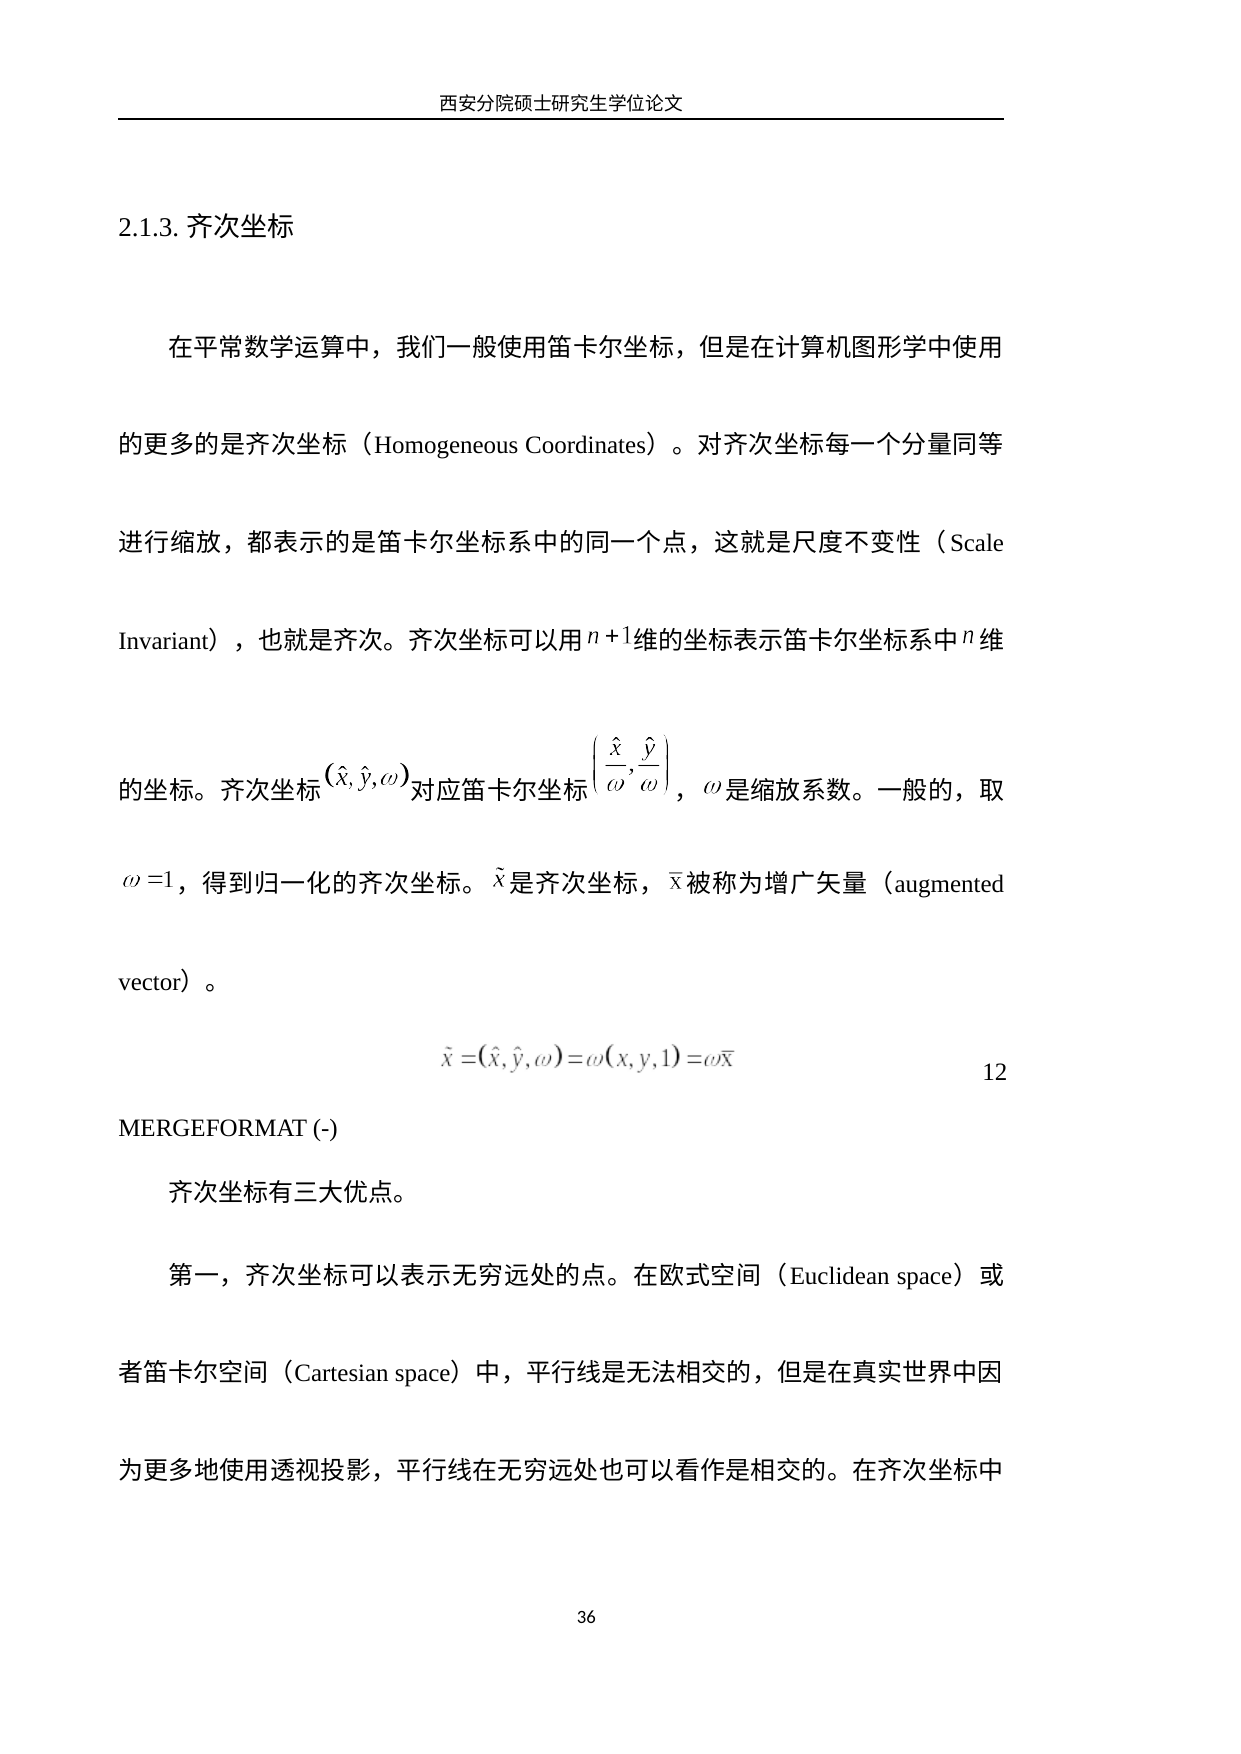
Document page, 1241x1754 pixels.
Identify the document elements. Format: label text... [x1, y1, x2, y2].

text 在平常数学运算中，我们一般使用笛卡尔坐标，但是在计算机图形学中使用的更多的是齐次坐标（Homogeneous Coordinates）。对齐次坐标每一个分量同等进行缩放，都表示的是笛卡尔坐标系中的同一个点，这就是尺度不变性（Scale Invariant），也就是齐次。齐次坐标可以用维的坐标表示笛卡尔坐标系中维的坐标。齐次坐标对应笛卡尔坐标，是缩放系数。一般的，取，得到归一化的齐次坐标。是齐次坐标，被称为增广矢量（augmented vector）。 [118, 313, 1004, 1012]
text 齐次坐标有三大优点。 [118, 1158, 1004, 1223]
subtitle 2.1.3. 齐次坐标 [118, 192, 1004, 257]
